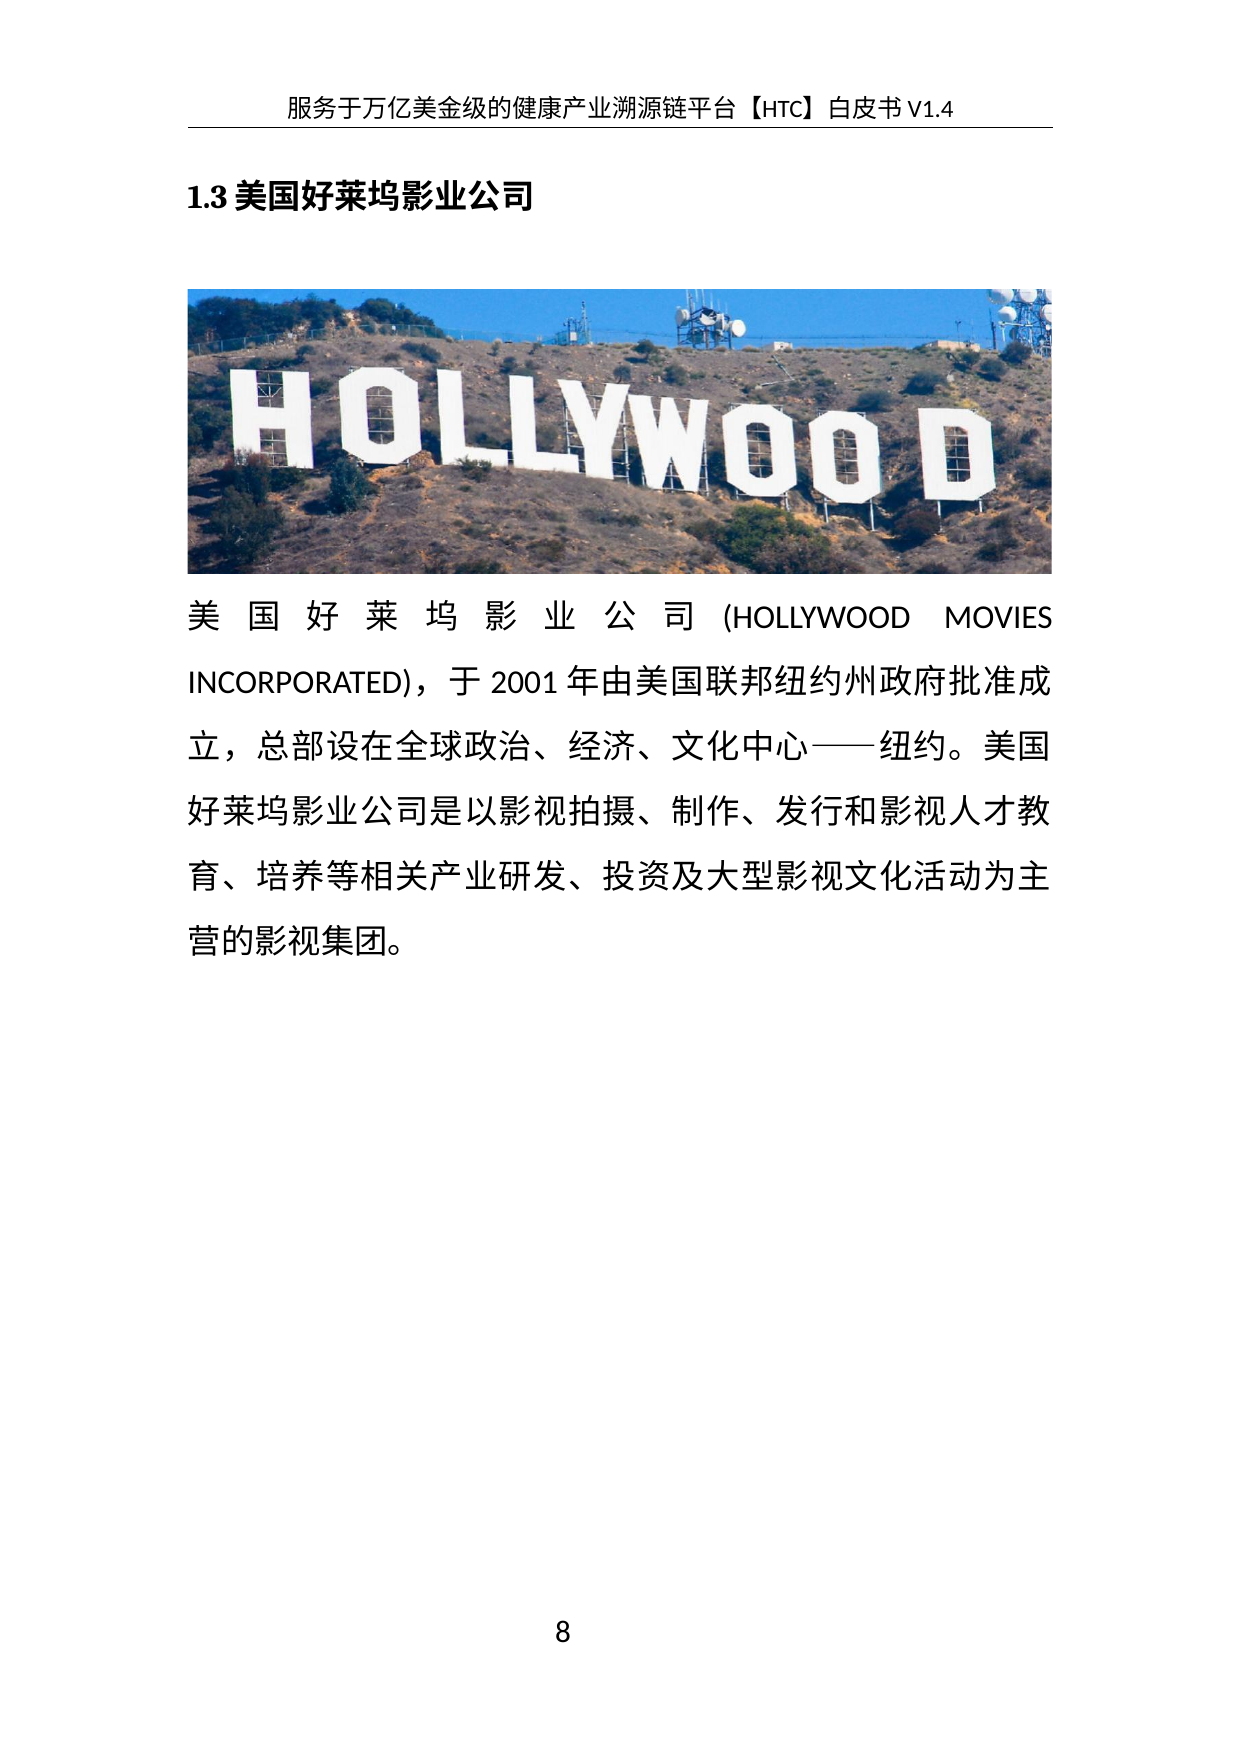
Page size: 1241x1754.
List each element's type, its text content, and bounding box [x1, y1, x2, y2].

subtitle 1.3美国好莱坞影业公司 [187, 162, 1053, 227]
picture [187, 289, 1052, 574]
text 美国好莱坞影业公司(HOLLYWOOD MOVIES INCORPORATED)，于2001年由美国联邦纽约州政府批准成立，总部设在全球政治、经济、文化中心——纽约。美国好莱坞影业公司是以影视拍摄、制作、发行和影视人才教育、培养等相关产业研发、投资及大型影视文化活动为主营的影视集团。 [187, 582, 1053, 972]
